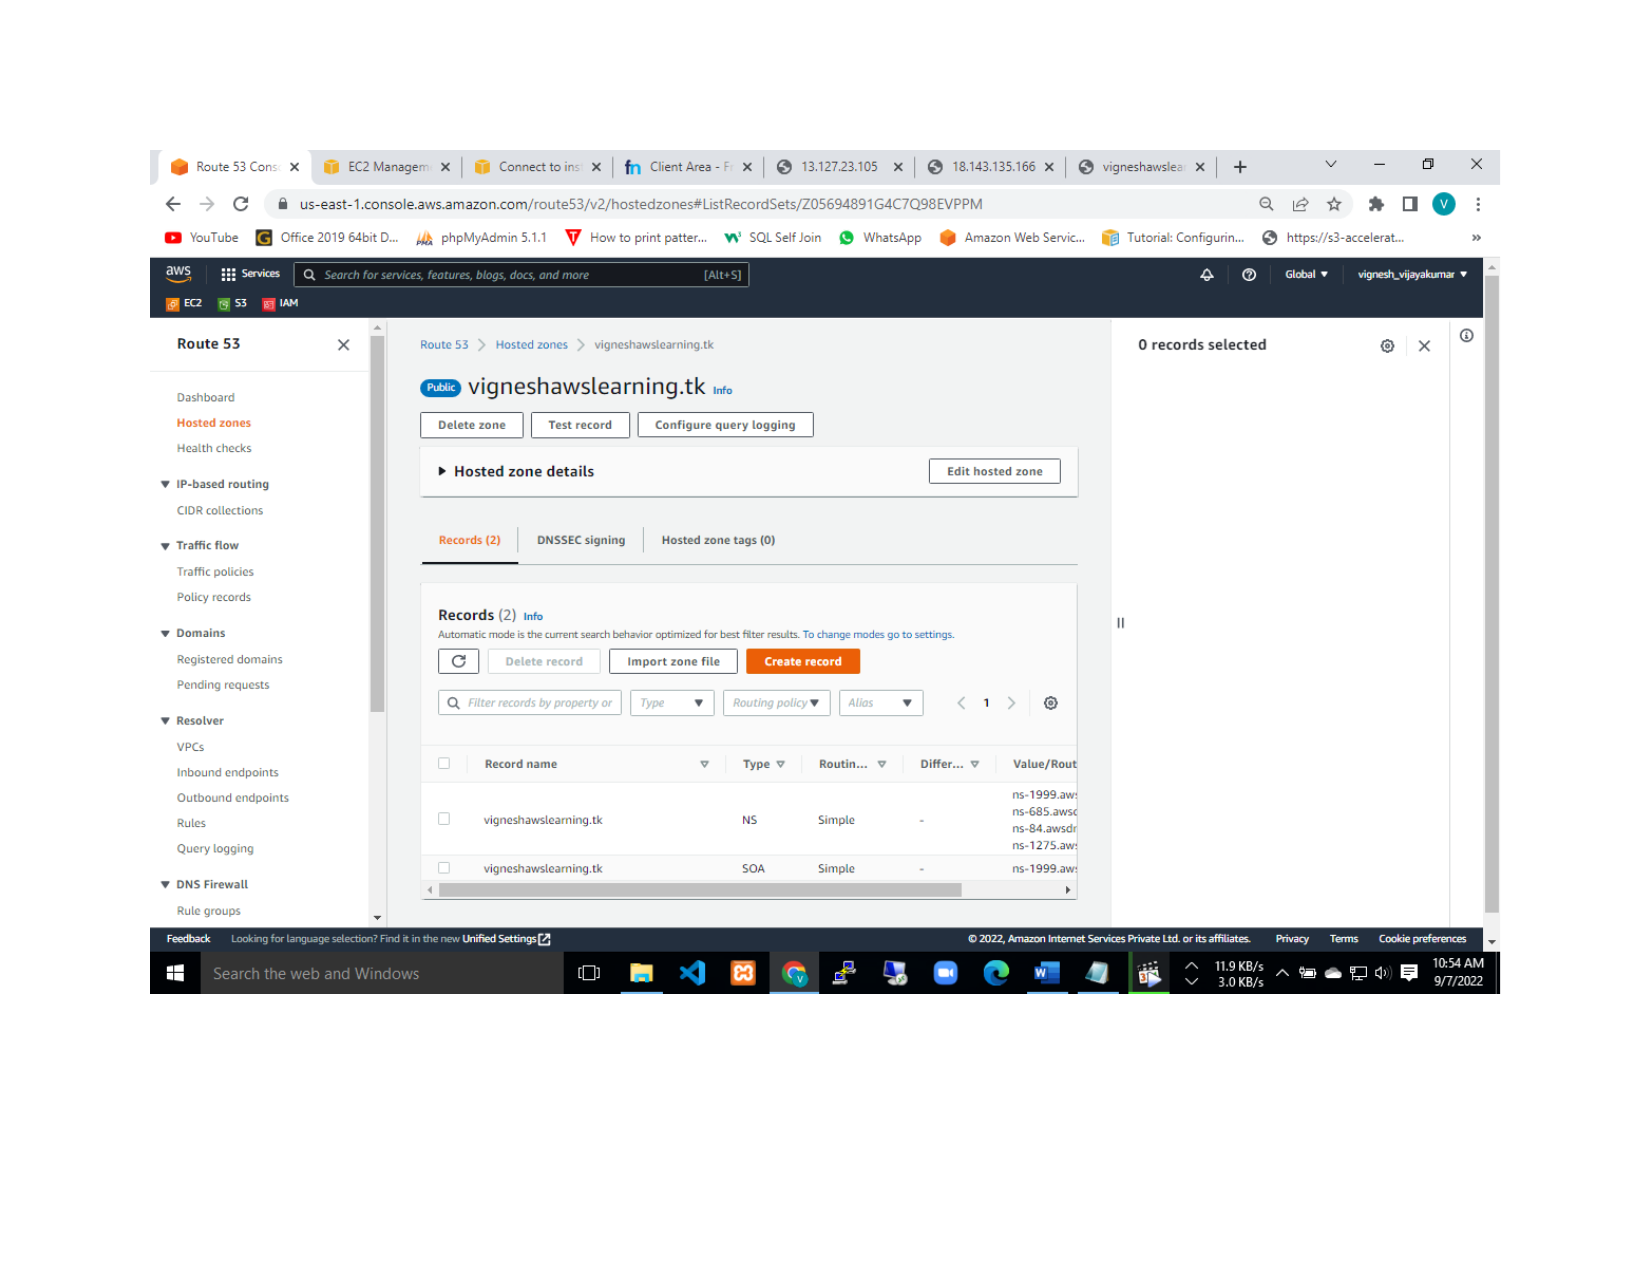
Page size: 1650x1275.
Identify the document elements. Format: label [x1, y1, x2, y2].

picture [150, 150, 1500, 994]
